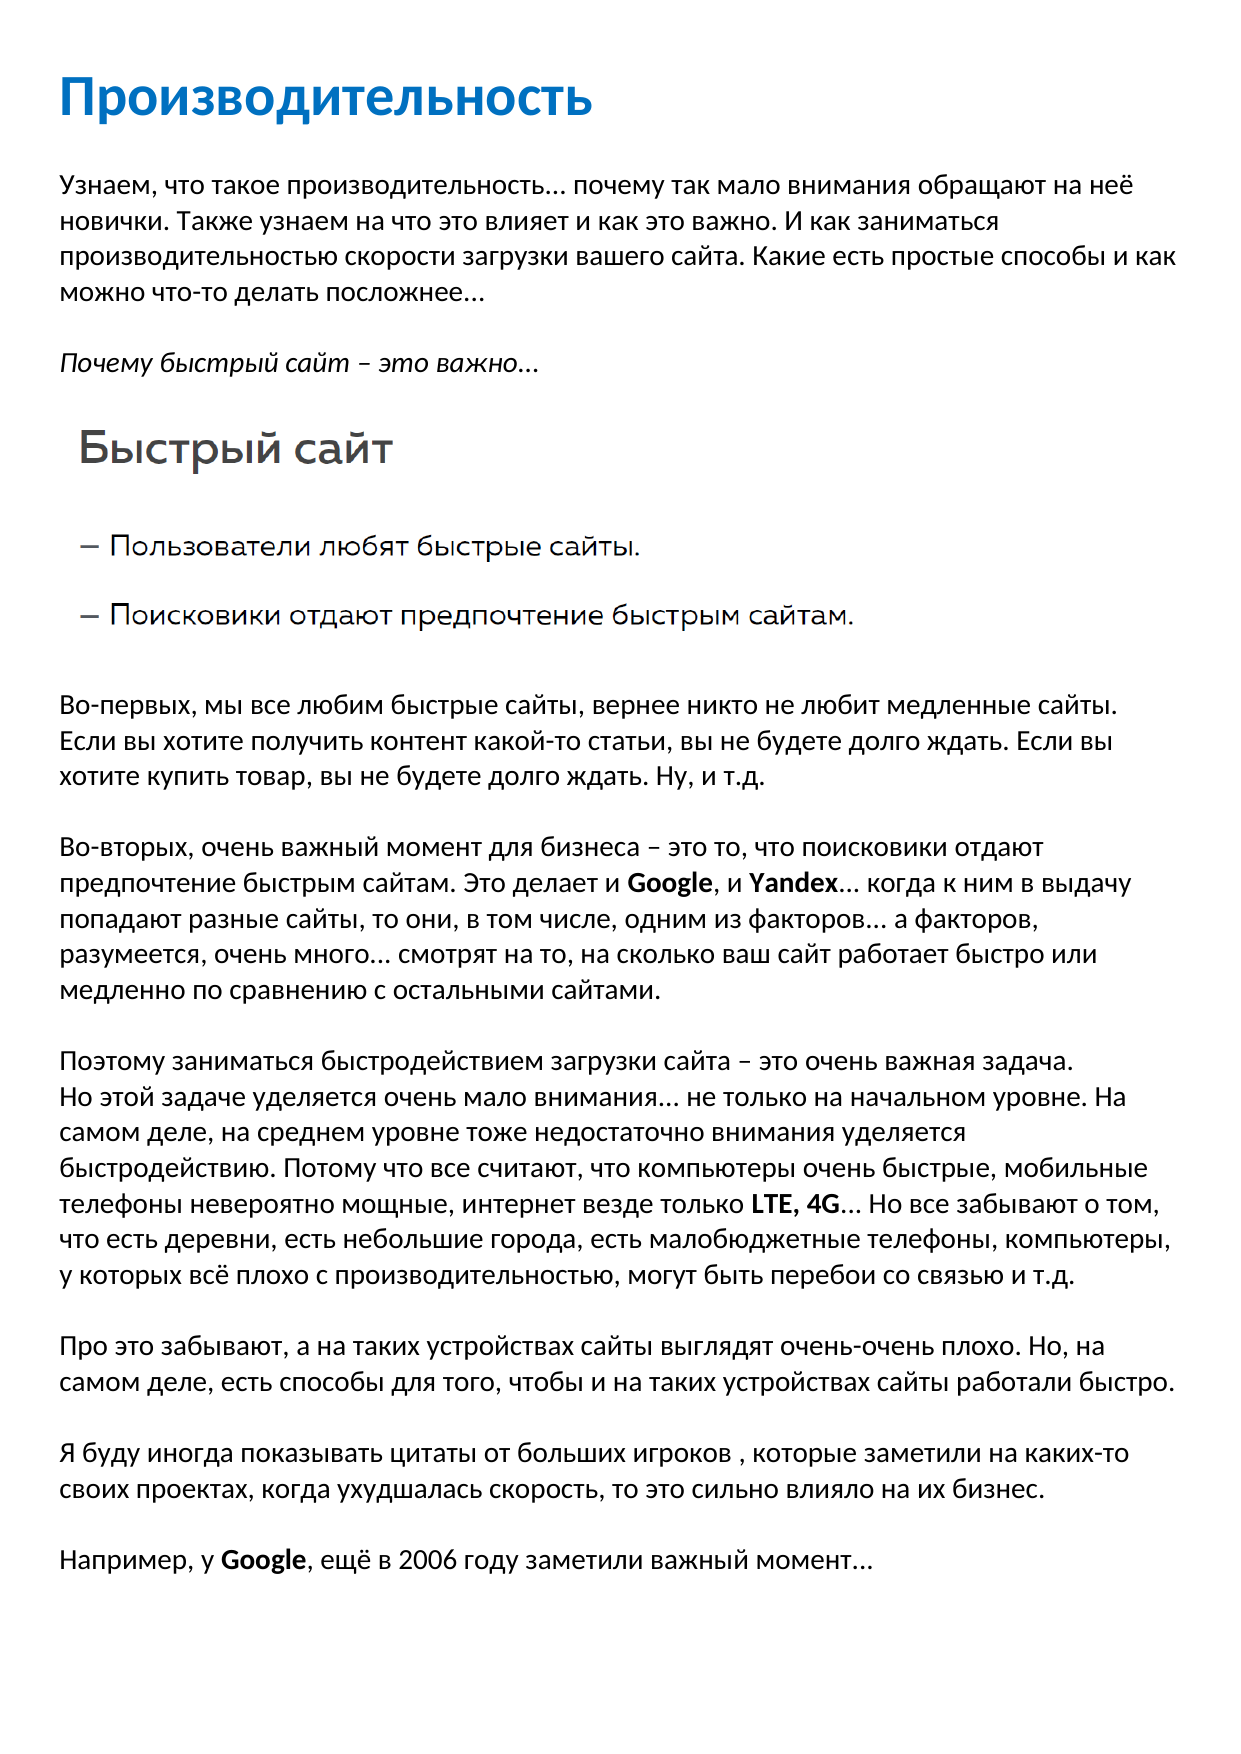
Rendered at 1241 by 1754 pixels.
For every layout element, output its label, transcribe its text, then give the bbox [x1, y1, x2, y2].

text Но этой задаче уделяется очень мало внимания... не только на начальном уровне. На самом деле, на среднем уровне тоже недостаточно внимания уделяется быстродействию. Потому что все считают, что компьютеры очень быстрые, мобильные телефоны невероятно мощные, интернет везде только LTE, 4G... Но все забывают о том, что есть деревни, есть небольшие города, есть малобюджетные телефоны, компьютеры, у которых всё плохо с производительностью, могут быть перебои со связью и т.д. [59, 1078, 1181, 1292]
text Почему быстрый сайт – это важно... [59, 344, 1181, 380]
picture [59, 415, 971, 651]
text Поэтому заниматься быстродействием загрузки сайта – это очень важная задача. [59, 1042, 1181, 1078]
text Я буду иногда показывать цитаты от больших игроков , которые заметили на каких-то своих проектах, когда ухудшалась скорость, то это сильно влияло на их бизнес. [59, 1434, 1181, 1505]
text Производительность [59, 59, 1181, 130]
text Например, у Google, ещё в 2006 году заметили важный момент... [59, 1541, 1181, 1577]
text Узнаем, что такое производительность... почему так мало внимания обращают на неё новички. Также узнаем на что это влияет и как это важно. И как заниматься производительностью скорости загрузки вашего сайта. Какие есть простые способы и как можно что-то делать посложнее... [59, 166, 1181, 308]
text Во-вторых, очень важный момент для бизнеса – это то, что поисковики отдают предпочтение быстрым сайтам. Это делает и Google, и Yandex... когда к ним в выдачу попадают разные сайты, то они, в том числе, одним из факторов... а факторов, разумеется, очень много... смотрят на то, на сколько ваш сайт работает быстро или медленно по сравнению с остальными сайтами. [59, 828, 1181, 1007]
text Во-первых, мы все любим быстрые сайты, вернее никто не любит медленные сайты. Если вы хотите получить контент какой-то статьи, вы не будете долго ждать. Если вы хотите купить товар, вы не будете долго ждать. Ну, и т.д. [59, 686, 1181, 793]
text Про это забывают, а на таких устройствах сайты выглядят очень-очень плохо. Но, на самом деле, есть способы для того, чтобы и на таких устройствах сайты работали быстро. [59, 1327, 1181, 1398]
